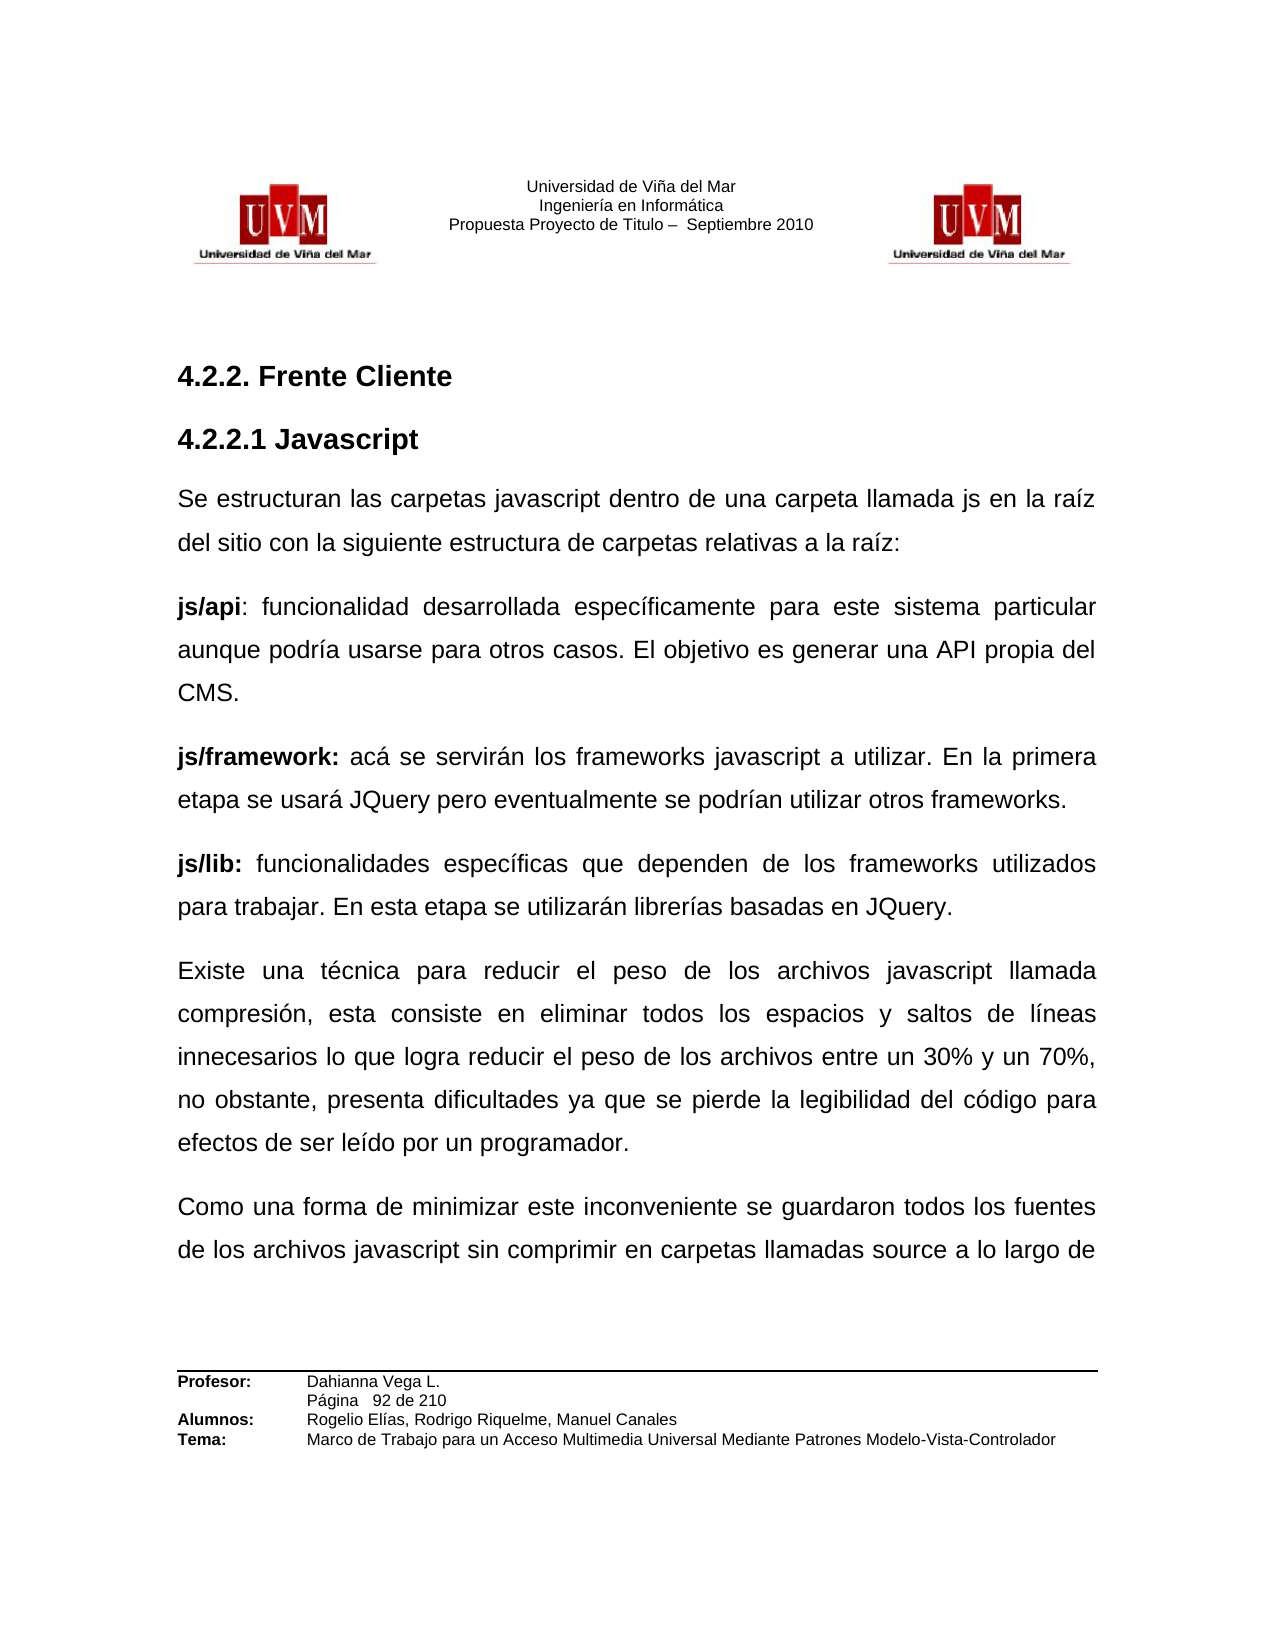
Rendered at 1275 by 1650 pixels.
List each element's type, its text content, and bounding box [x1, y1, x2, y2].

text js/api: funcionalidad desarrollada específicamente para este sistema particular aunque podría usarse para otros casos. El objetivo es generar una API propia del CMS. [177, 592, 1098, 707]
subtitle 4.2.2. Frente Cliente [177, 359, 1098, 392]
text Se estructuran las carpetas javascript dentro de una carpeta llamada js en la raíz del sitio con la siguiente estructura de carpetas relativas a la raíz: [177, 484, 1098, 556]
text js/framework: acá se servirán los frameworks javascript a utilizar. En la primera etapa se usará JQuery pero eventualmente se podrían utilizar otros frameworks. [177, 742, 1098, 814]
picture [871, 176, 1084, 267]
text js/lib: funcionalidades específicas que dependen de los frameworks utilizados para trabajar. En esta etapa se utilizarán librerías basadas en JQuery. [177, 849, 1098, 921]
picture [177, 176, 390, 267]
subtitle 4.2.2.1 Javascript [177, 422, 1098, 455]
text Existe una técnica para reducir el peso de los archivos javascript llamada compresión, esta consiste en eliminar todos los espacios y saltos de líneas innecesarios lo que logra reducir el peso de los archivos entre un 30% y un 70%, no obstante, presenta dificultades ya que se pierde la legibilidad del código para efectos de ser leído por un programador. [177, 956, 1098, 1157]
